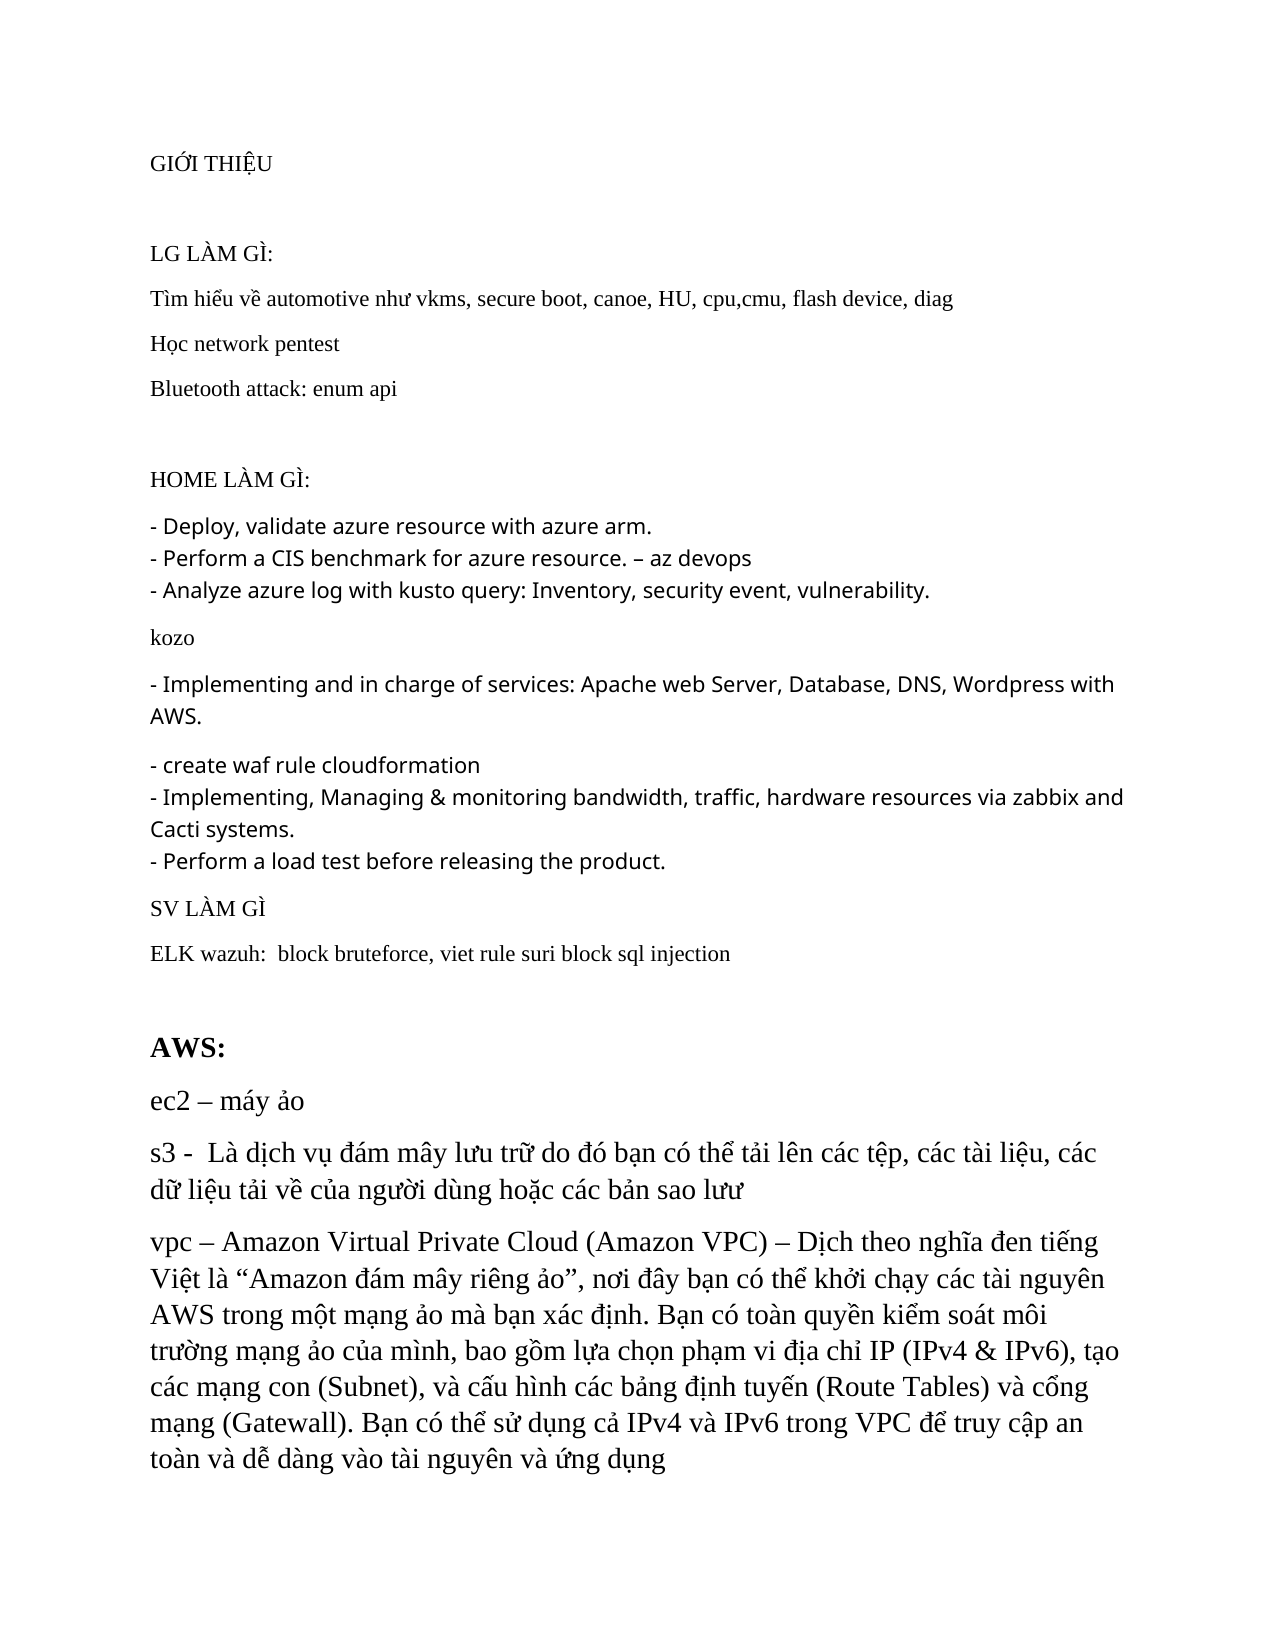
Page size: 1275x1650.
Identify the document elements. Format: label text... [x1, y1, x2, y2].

text SV LÀM GÌ [150, 895, 1125, 921]
text LG LÀM GÌ: [150, 240, 1125, 267]
text vpc – Amazon Virtual Private Cloud (Amazon VPC) – Dịch theo nghĩa đen tiếng Việt là “Amazon đám mây riêng ảo”, nơi đây bạn có thể khởi chạy các tài nguyên AWS trong một mạng ảo mà bạn xác định. Bạn có toàn quyền kiểm soát môi trường mạng ảo của mình, bao gồm lựa chọn phạm vi địa chỉ IP (IPv4 & IPv6), tạo các mạng con (Subnet), và cấu hình các bảng định tuyến (Route Tables) và cổng mạng (Gatewall). Bạn có thể sử dụng cả IPv4 và IPv6 trong VPC để truy cập an toàn và dễ dàng vào tài nguyên và ứng dụng [150, 1224, 1125, 1475]
text - Implementing and in charge of services: Apache web Server, Database, DNS, Wordpress with AWS. [150, 669, 1125, 731]
text ELK wazuh: block bruteforce, viet rule suri block sql injection [150, 940, 1125, 966]
text - create waf rule cloudformation - Implementing, Managing & monitoring bandwidth, traffic, hardware resources via zabbix and Cacti systems. - Perform a load test before releasing the product. [150, 750, 1125, 782]
text - create waf rule cloudformation - Implementing, Managing & monitoring bandwidth, traffic, hardware resources via zabbix and Cacti systems. - Perform a load test before releasing the product. [150, 812, 1125, 876]
text Tìm hiểu về automotive như vkms, secure boot, canoe, HU, cpu,cmu, flash device, diag [150, 285, 1125, 312]
text GIỚI THIỆU [150, 150, 1125, 176]
text ec2 – máy ảo [150, 1083, 1125, 1116]
text s3 - Là dịch vụ đám mây lưu trữ do đó bạn có thể tải lên các tệp, các tài liệu, các dữ liệu tải về của người dùng hoặc các bản sao lưư [150, 1136, 1125, 1205]
text kozo [150, 624, 1125, 650]
text - Deploy, validate azure resource with azure arm. - Perform a CIS benchmark for azure resource. – az devops - Analyze azure log with kusto query: Inventory, security event, vulnerability. [150, 511, 1125, 605]
text AWS: [150, 1030, 1125, 1063]
text Học network pentest [150, 330, 1125, 357]
text Bluetooth attack: enum api [150, 376, 1125, 402]
text HOME LÀM GÌ: [150, 466, 1125, 492]
